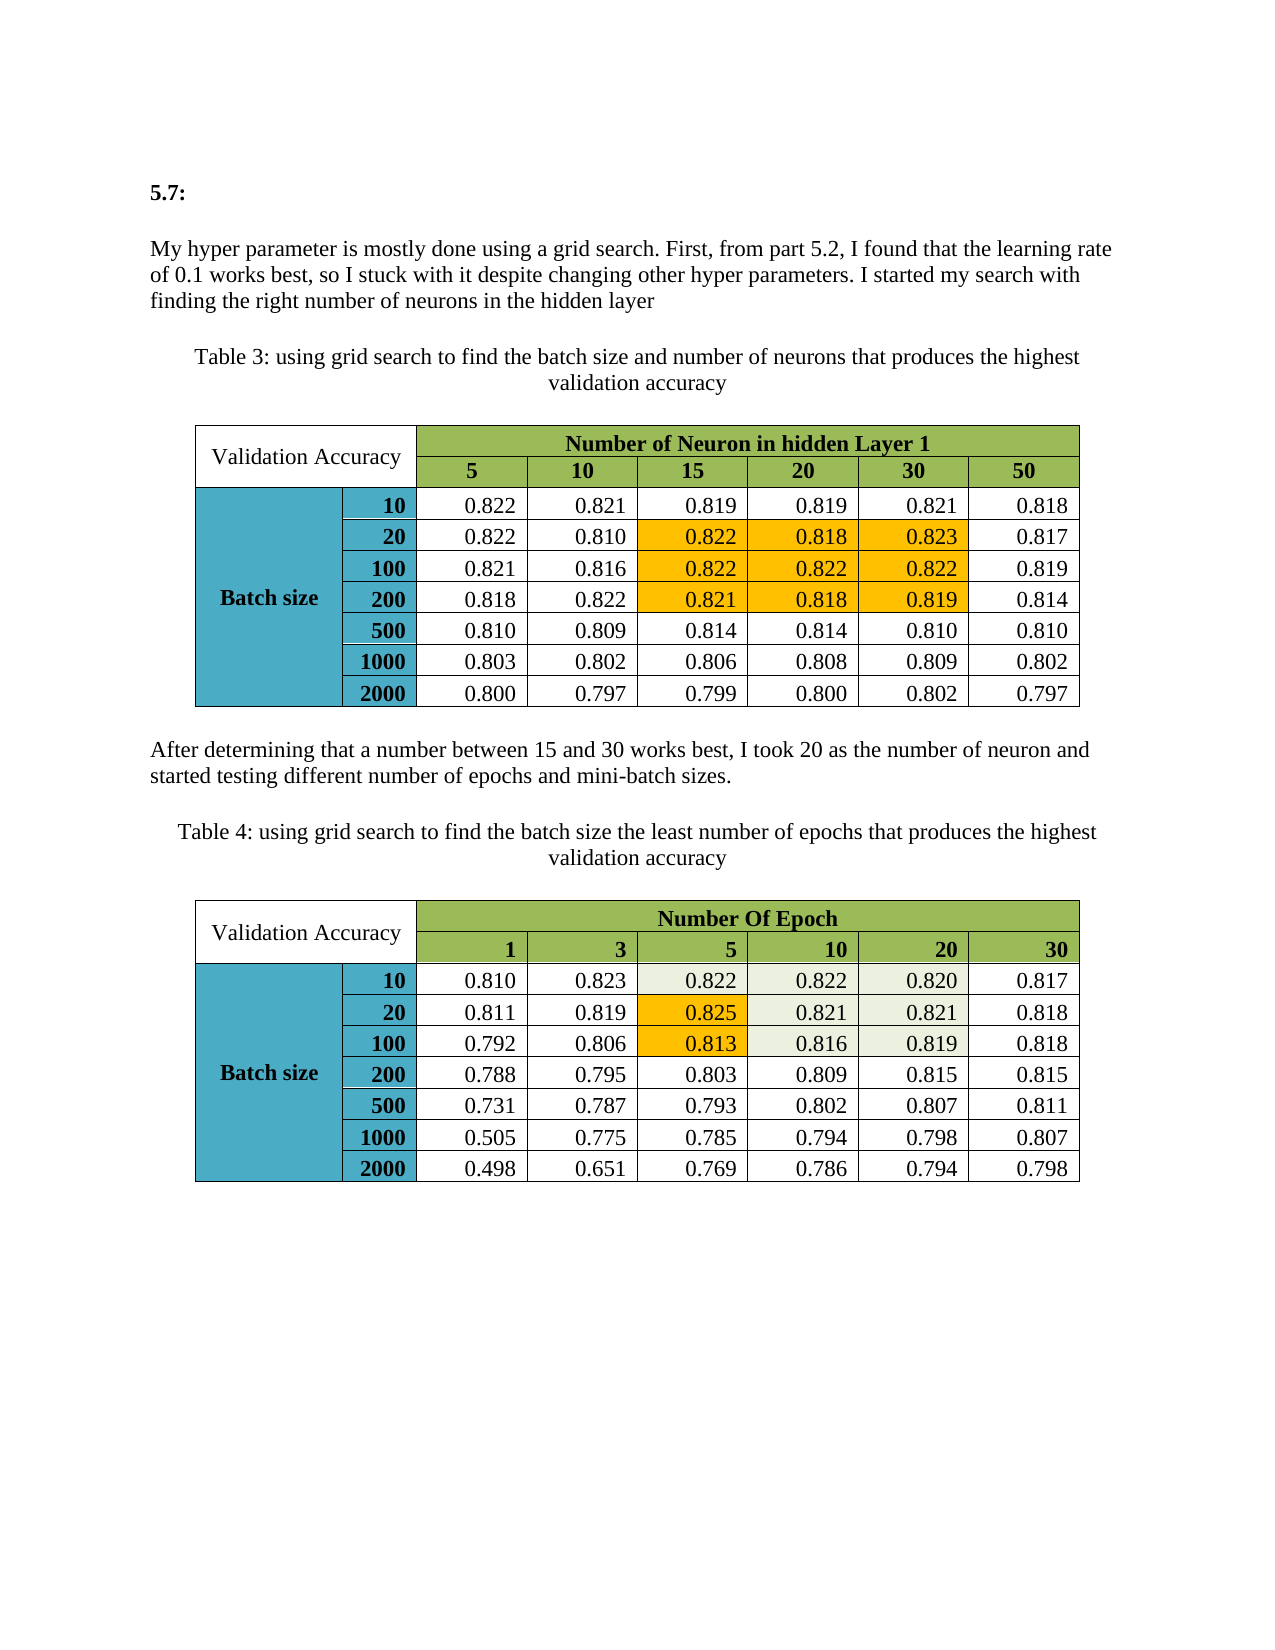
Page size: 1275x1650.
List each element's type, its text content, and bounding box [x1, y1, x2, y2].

table_cell 0.821 [859, 488, 968, 518]
table_cell 10 [343, 964, 416, 994]
table_cell 0.822 [859, 551, 968, 581]
table_cell 0.821 [417, 551, 527, 581]
table_cell 0.817 [969, 520, 1079, 550]
table_cell 0.809 [859, 645, 968, 675]
table_cell 0.819 [638, 488, 747, 518]
table_cell 0.731 [417, 1089, 527, 1119]
table_cell 0.802 [748, 1089, 858, 1119]
text 5.7: [150, 179, 1125, 206]
table_cell 200 [343, 1057, 416, 1087]
table_cell 0.794 [748, 1120, 858, 1150]
table_cell 0.794 [859, 1151, 968, 1181]
table_cell 0.822 [748, 551, 858, 581]
table_cell 10 [343, 488, 416, 518]
table_cell 0.798 [969, 1151, 1079, 1181]
table_cell Batch size [196, 964, 342, 1181]
table_cell 0.793 [638, 1089, 747, 1119]
table_cell 0.823 [859, 520, 968, 550]
table_cell 0.818 [969, 1026, 1079, 1056]
table_cell 0.815 [969, 1057, 1079, 1087]
text My hyper parameter is mostly done using a grid search. First, from part 5.2, I found that the learning rate of 0.1 works best, so I stuck with it despite changing other hyper parameters. I started my search with finding the right number of neurons in the hidden layer [150, 235, 1125, 314]
table_header Number of Neuron in hidden Layer 1 [417, 426, 1079, 456]
table_cell 0.813 [638, 1026, 747, 1056]
table_cell 0.802 [859, 676, 968, 706]
table_cell 0.788 [417, 1057, 527, 1087]
table_cell 15 [638, 457, 747, 487]
table_cell 0.810 [859, 613, 968, 643]
table_header Validation Accuracy [196, 426, 416, 487]
table_cell 2000 [343, 676, 416, 706]
text Table 3: using grid search to find the batch size and number of neurons that produces the highest validation accuracy [150, 343, 1125, 396]
table_cell 0.818 [969, 995, 1079, 1025]
table_cell 0.815 [859, 1057, 968, 1087]
table_cell 100 [343, 1026, 416, 1056]
table_cell 0.795 [528, 1057, 637, 1087]
table_cell 1000 [343, 1120, 416, 1150]
table_cell 0.816 [528, 551, 637, 581]
table_cell 0.775 [528, 1120, 637, 1150]
table_cell 0.821 [528, 488, 637, 518]
table_cell 0.818 [969, 488, 1079, 518]
table_cell 0.787 [528, 1089, 637, 1119]
table_cell 0.820 [859, 964, 968, 994]
table_cell 5 [417, 457, 527, 487]
text Table 4: using grid search to find the batch size the least number of epochs that produces the highest validation accuracy [150, 818, 1125, 871]
table_cell 0.822 [417, 488, 527, 518]
table_cell 0.810 [969, 613, 1079, 643]
table_cell 0.803 [638, 1057, 747, 1087]
table_cell 0.819 [859, 1026, 968, 1056]
text After determining that a number between 15 and 30 works best, I took 20 as the number of neuron and started testing different number of epochs and mini-batch sizes. [150, 736, 1125, 789]
table_cell 0.822 [417, 520, 527, 550]
table_cell 0.819 [528, 995, 637, 1025]
table_cell 0.811 [969, 1089, 1079, 1119]
table_cell 10 [748, 932, 858, 962]
table_cell 20 [343, 995, 416, 1025]
table_cell 0.818 [748, 582, 858, 612]
table_cell 1000 [343, 645, 416, 675]
table_cell 2000 [343, 1151, 416, 1181]
table_cell 0.651 [528, 1151, 637, 1181]
table_cell 0.786 [748, 1151, 858, 1181]
table_cell 0.802 [528, 645, 637, 675]
table_cell Batch size [196, 488, 342, 706]
table_cell 0.817 [969, 964, 1079, 994]
table_cell 0.802 [969, 645, 1079, 675]
table_cell 100 [343, 551, 416, 581]
table_cell 0.792 [417, 1026, 527, 1056]
table_cell 0.800 [748, 676, 858, 706]
table_cell 0.807 [859, 1089, 968, 1119]
table_cell 0.809 [748, 1057, 858, 1087]
table_cell 0.819 [859, 582, 968, 612]
table_cell 0.819 [969, 551, 1079, 581]
table_cell 0.505 [417, 1120, 527, 1150]
table_cell 500 [343, 613, 416, 643]
table_cell 1 [417, 932, 527, 962]
table_cell 0.823 [528, 964, 637, 994]
table_cell 0.808 [748, 645, 858, 675]
table_header Validation Accuracy [196, 901, 416, 962]
table_cell 0.814 [748, 613, 858, 643]
table_cell 0.797 [969, 676, 1079, 706]
table_cell 0.800 [417, 676, 527, 706]
table_cell 0.809 [528, 613, 637, 643]
table_cell 0.821 [638, 582, 747, 612]
table_cell 50 [969, 457, 1079, 487]
table_cell 0.799 [638, 676, 747, 706]
table_cell 0.806 [638, 645, 747, 675]
table_cell 20 [859, 932, 968, 962]
table_cell 20 [343, 520, 416, 550]
table_cell 0.785 [638, 1120, 747, 1150]
table_cell 3 [528, 932, 637, 962]
table_cell 0.798 [859, 1120, 968, 1150]
table_cell 10 [528, 457, 637, 487]
table_cell 0.825 [638, 995, 747, 1025]
table_cell 0.814 [638, 613, 747, 643]
table_cell 0.769 [638, 1151, 747, 1181]
table_cell 0.807 [969, 1120, 1079, 1150]
table_cell 0.498 [417, 1151, 527, 1181]
table_cell 0.811 [417, 995, 527, 1025]
table_cell 0.816 [748, 1026, 858, 1056]
table_cell 0.822 [638, 964, 747, 994]
table_cell 30 [969, 932, 1079, 962]
table_cell 0.797 [528, 676, 637, 706]
table_cell 0.810 [528, 520, 637, 550]
table_cell 0.822 [638, 520, 747, 550]
table_header Number Of Epoch [417, 901, 1079, 931]
table_cell 500 [343, 1089, 416, 1119]
table_cell 0.803 [417, 645, 527, 675]
table_cell 0.810 [417, 964, 527, 994]
table_cell 0.818 [748, 520, 858, 550]
table_cell 0.822 [748, 964, 858, 994]
table_cell 0.822 [638, 551, 747, 581]
table_cell 0.810 [417, 613, 527, 643]
table_cell 0.821 [748, 995, 858, 1025]
table_cell 0.822 [528, 582, 637, 612]
table_cell 0.821 [859, 995, 968, 1025]
table_cell 0.806 [528, 1026, 637, 1056]
table_cell 0.818 [417, 582, 527, 612]
table_cell 0.814 [969, 582, 1079, 612]
table_cell 0.819 [748, 488, 858, 518]
table_cell 5 [638, 932, 747, 962]
table_cell 20 [748, 457, 858, 487]
table_cell 200 [343, 582, 416, 612]
table_cell 30 [859, 457, 968, 487]
